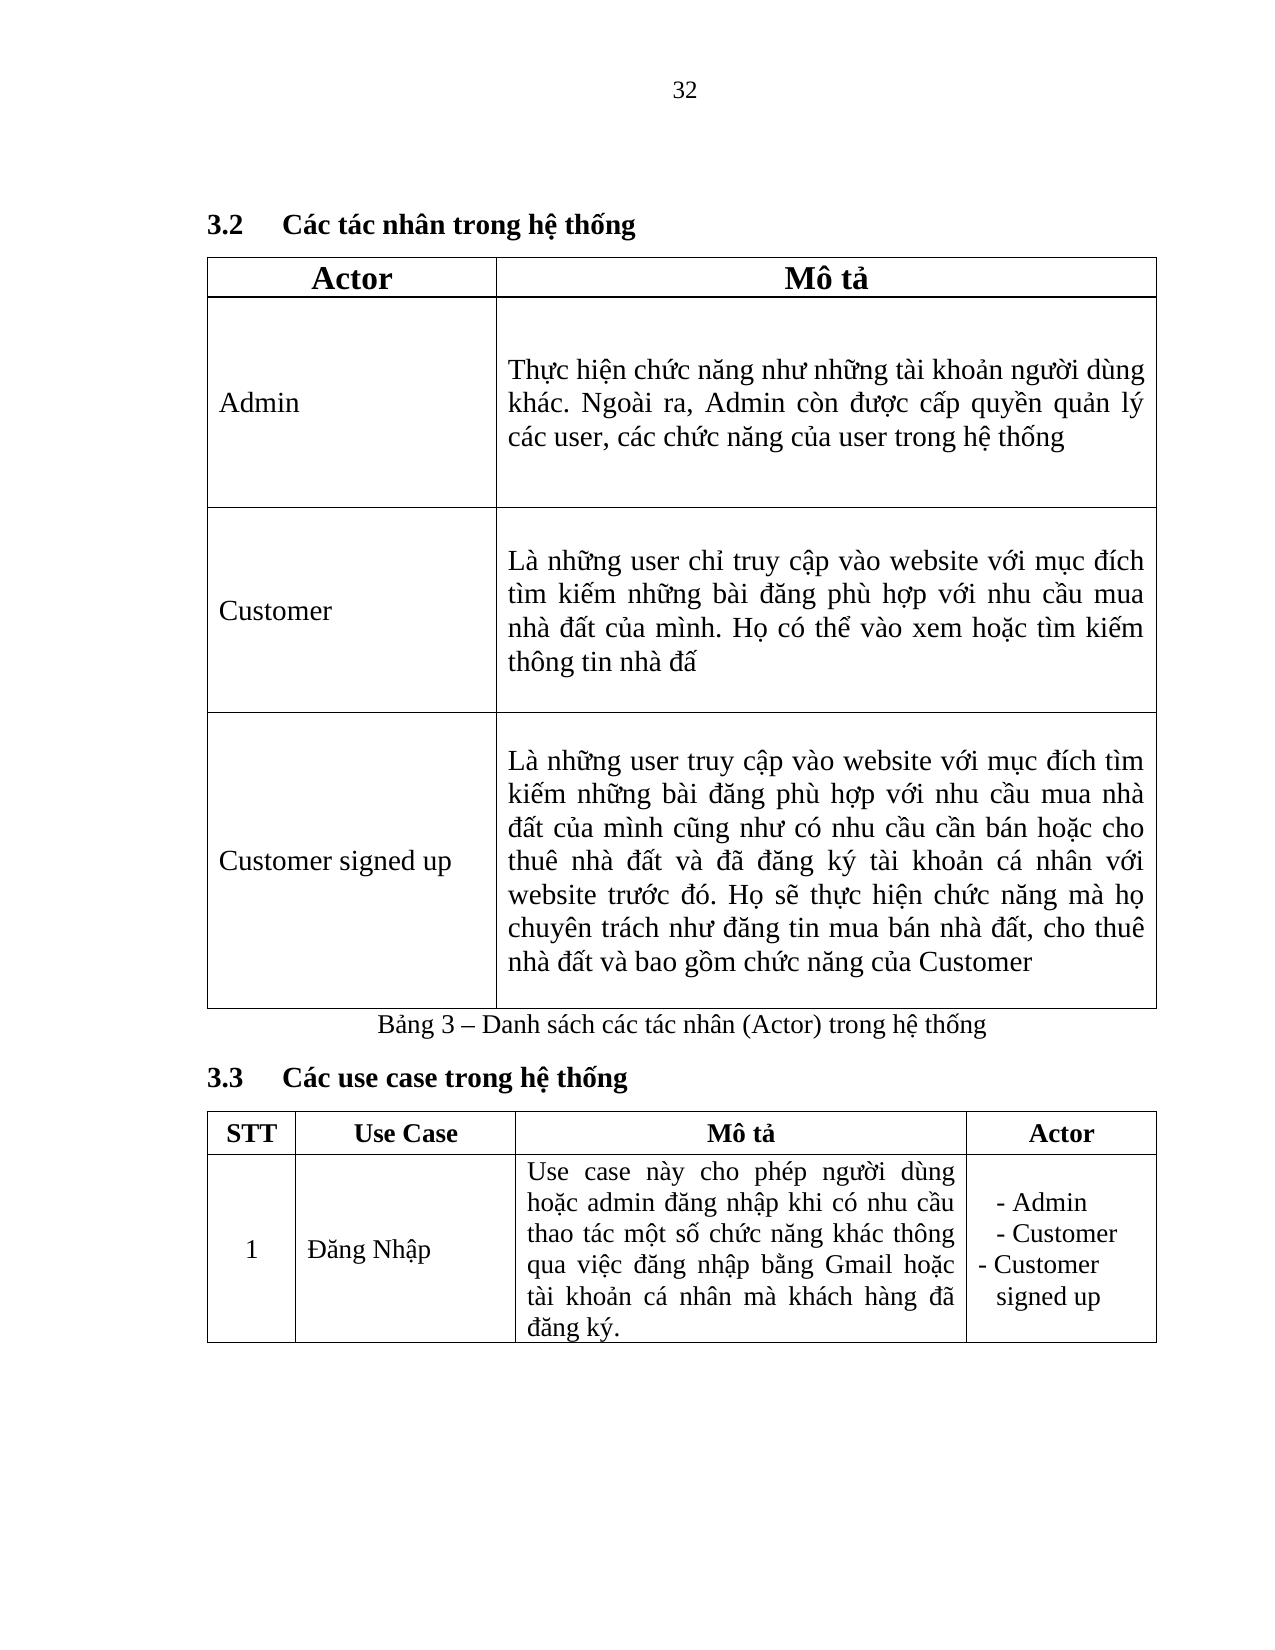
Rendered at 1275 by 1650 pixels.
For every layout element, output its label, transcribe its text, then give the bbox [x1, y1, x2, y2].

list Các use case trong hệ thống [207, 1060, 1157, 1094]
table_header Use Case [296, 1112, 515, 1154]
table_cell 1 [208, 1155, 295, 1342]
table_cell Đăng Nhập [296, 1155, 515, 1342]
table_cell Customer [208, 508, 496, 712]
table_cell Use case này cho phép người dùng hoặc admin đăng nhập khi có nhu cầu thao tác một số chức năng khác thông qua việc đăng nhập bằng Gmail hoặc tài khoản cá nhân mà khách hàng đã đăng ký. [516, 1155, 966, 1342]
table_cell Customer signed up [208, 713, 496, 1007]
table_cell - Admin - Customer - Customer signed up [967, 1155, 1156, 1342]
table_header STT [208, 1112, 295, 1154]
table_header Mô tả [497, 258, 1156, 296]
table_cell Là những user truy cập vào website với mục đích tìm kiếm những bài đăng phù hợp với nhu cầu mua nhà đất của mình cũng như có nhu cầu cần bán hoặc cho thuê nhà đất và đã đăng ký tài khoản cá nhân với website trước đó. Họ sẽ thực hiện chức năng mà họ chuyên trách như đăng tin mua bán nhà đất, cho thuê nhà đất và bao gồm chức năng của Customer [497, 713, 1156, 1007]
list Các tác nhân trong hệ thống [207, 207, 1157, 240]
table_cell Admin [208, 298, 496, 507]
table_header Actor [967, 1112, 1156, 1154]
table_header Actor [208, 258, 496, 296]
table_header Mô tả [516, 1112, 966, 1154]
table_cell Là những user chỉ truy cập vào website với mục đích tìm kiếm những bài đăng phù hợp với nhu cầu mua nhà đất của mình. Họ có thể vào xem hoặc tìm kiếm thông tin nhà đấ [497, 508, 1156, 712]
table_cell Thực hiện chức năng như những tài khoản người dùng khác. Ngoài ra, Admin còn được cấp quyền quản lý các user, các chức năng của user trong hệ thống [497, 298, 1156, 507]
